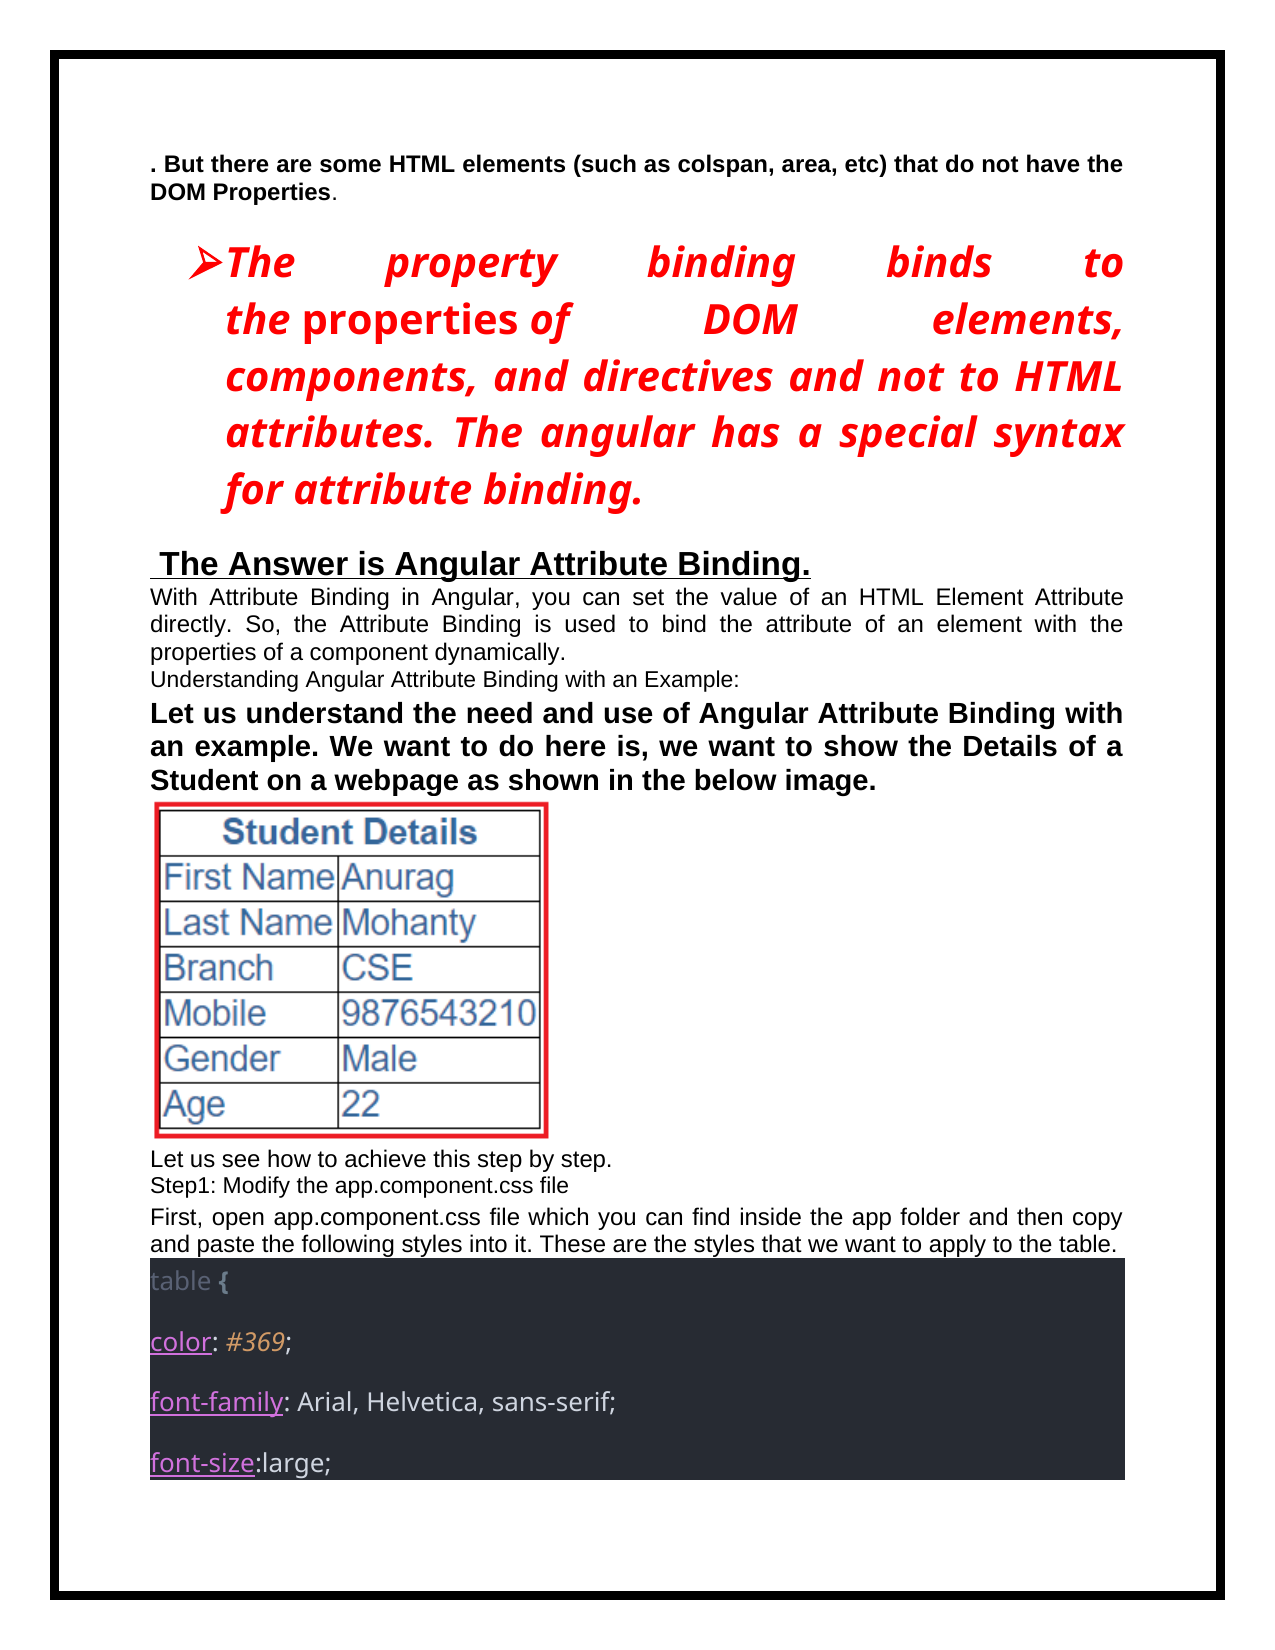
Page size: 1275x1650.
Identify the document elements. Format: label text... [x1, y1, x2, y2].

text Let us see how to achieve this step by step. [150, 1145, 1125, 1172]
text First, open app.component.css file which you can find inside the app folder and then copy and paste the following styles into it. These are the styles that we want to apply to the table. [150, 1203, 1125, 1258]
text . But there are some HTML elements (such as colspan, area, etc) that do not have the DOM Properties. [150, 150, 1125, 205]
text font-family: Arial, Helvetica, sans-serif; [150, 1379, 1125, 1419]
text Let us understand the need and use of Angular Attribute Binding with an example. We want to do here is, we want to show the Details of a Student on a webpage as shown in the below image. [150, 696, 1125, 796]
text The Answer is Angular Attribute Binding. [150, 544, 1125, 583]
subtitle Step1: Modify the app.component.css file [150, 1172, 1125, 1199]
subtitle Understanding Angular Attribute Binding with an Example: [150, 666, 1125, 692]
text With Attribute Binding in Angular, you can set the value of an HTML Element Attribute directly. So, the Attribute Binding is used to bind the attribute of an element with the properties of a component dynamically. [150, 583, 1125, 666]
text color: #369; [150, 1319, 1125, 1359]
text font-size:large; [150, 1440, 1125, 1480]
list The property binding binds to the properties of DOM elements, components, and directives and not to HTML attributes. The angular has a special syntax for attribute binding. [187, 233, 1125, 517]
picture [150, 796, 555, 1145]
text table { [150, 1258, 1125, 1298]
